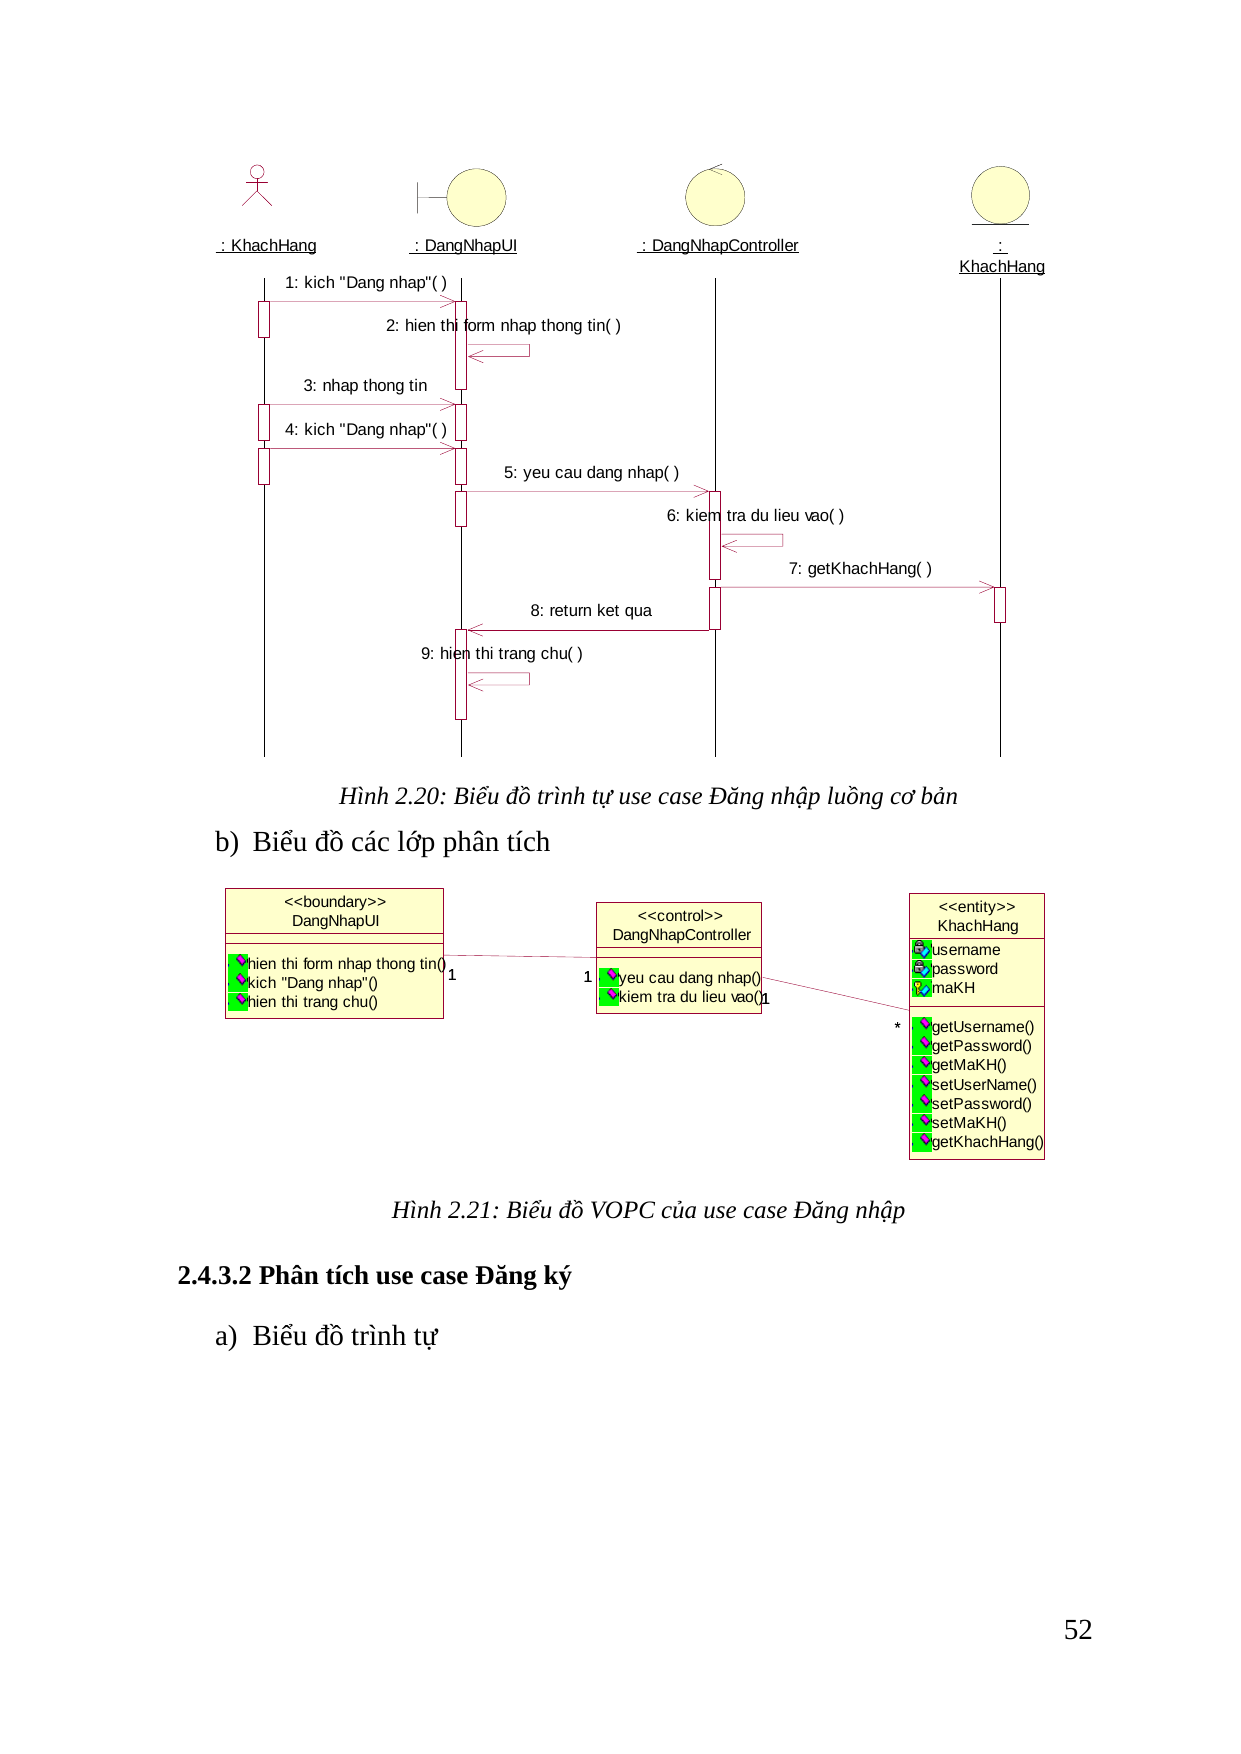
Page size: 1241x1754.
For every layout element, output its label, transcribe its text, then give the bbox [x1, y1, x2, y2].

list Biểu đồ các lớp phân tích [215, 824, 1092, 858]
subtitle Phân tích use case Đăng ký [177, 1259, 1092, 1290]
list Biểu đồ trình tự [215, 1318, 1092, 1352]
